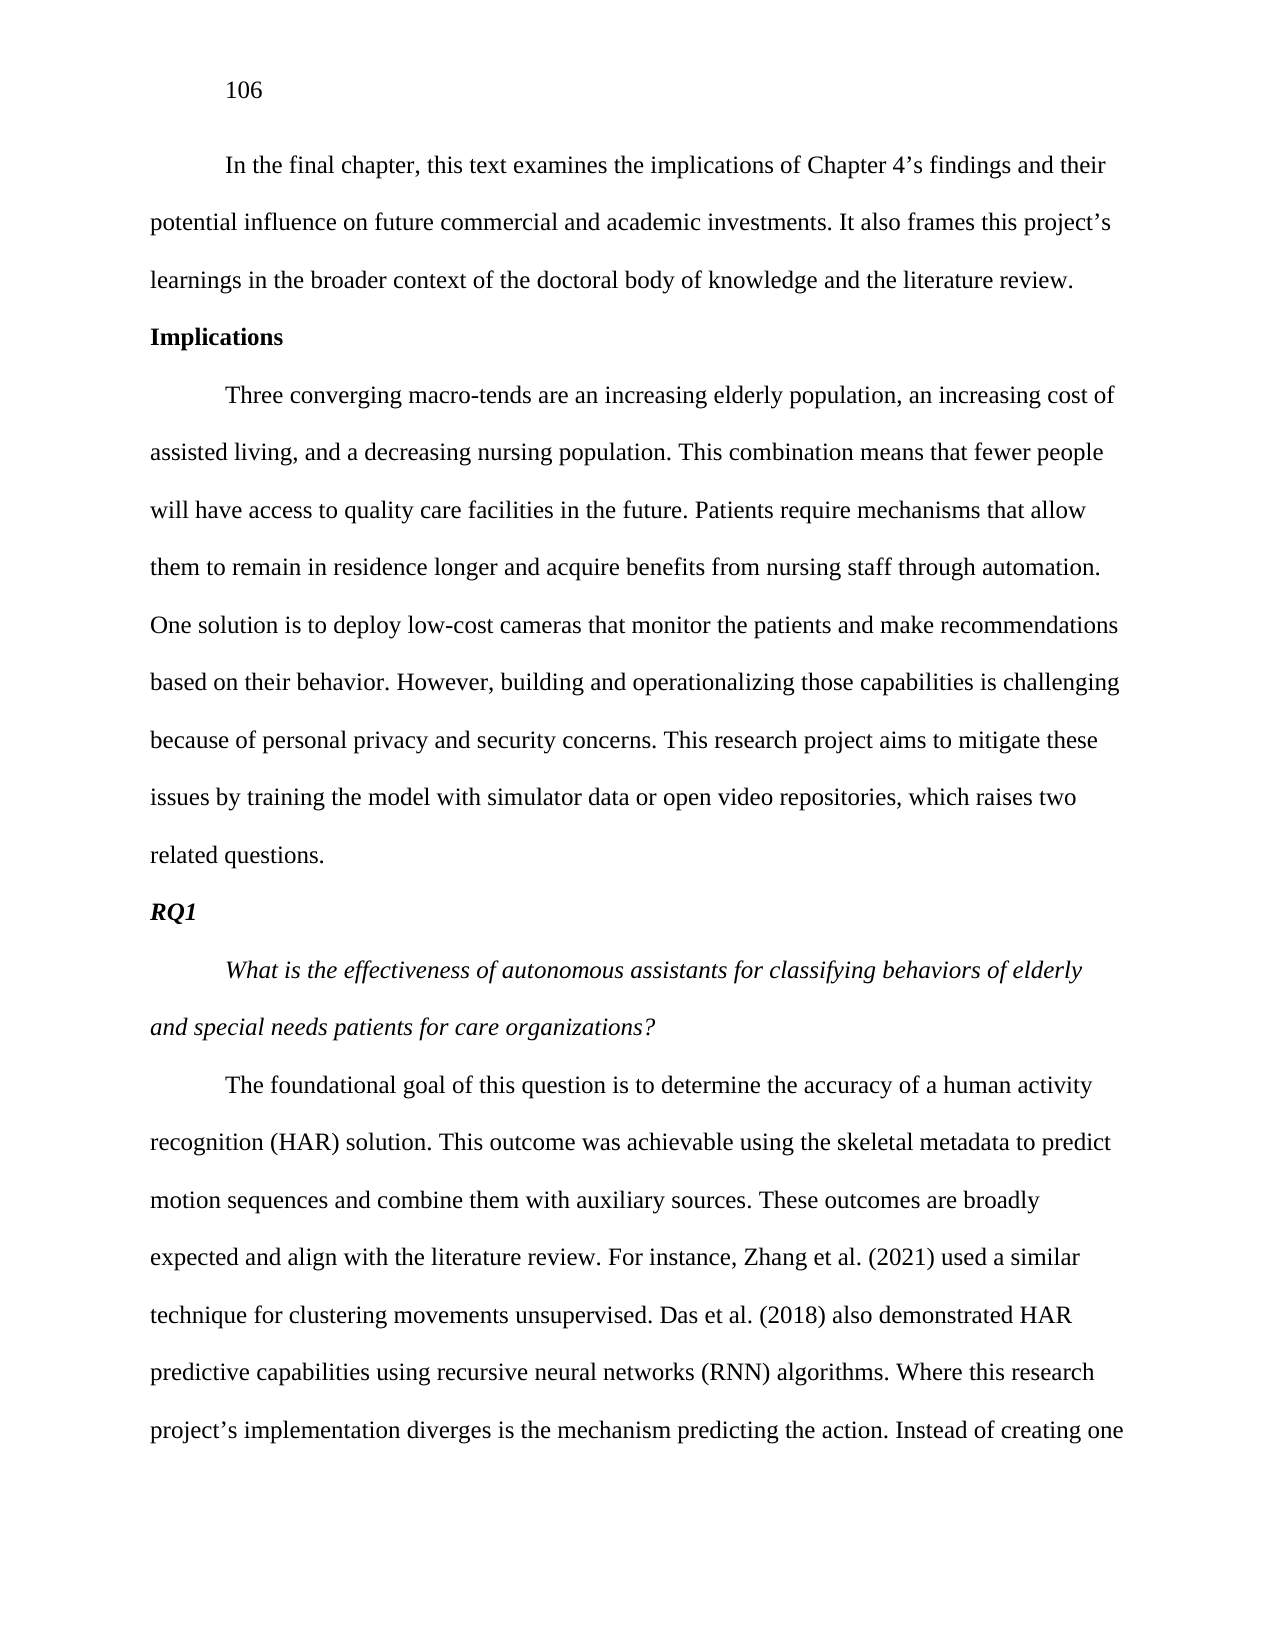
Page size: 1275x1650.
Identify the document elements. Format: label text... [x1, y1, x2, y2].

subtitle RQ1 [150, 897, 1125, 926]
text What is the effectiveness of autonomous assistants for classifying behaviors of elderly and special needs patients for care organizations? [150, 955, 1125, 1041]
subtitle Implications [150, 322, 1125, 351]
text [150, 1070, 1125, 1444]
text Three converging macro-tends are an increasing elderly population, an increasing cost of assisted living, and a decreasing nursing population. This combination means that fewer people will have access to quality care facilities in the future. Patients require mechanisms that allow them to remain in residence longer and acquire benefits from nursing staff through automation. One solution is to deploy low-cost cameras that monitor the patients and make recommendations based on their behavior. However, building and operationalizing those capabilities is challenging because of personal privacy and security concerns. This research project aims to mitigate these issues by training the model with simulator data or open video repositories, which raises two related questions. [150, 380, 1125, 869]
text In the final chapter, this text examines the implications of Chapter 4’s findings and their potential influence on future commercial and academic investments. It also frames this project’s learnings in the broader context of the doctoral body of knowledge and the literature review. [150, 150, 1125, 294]
